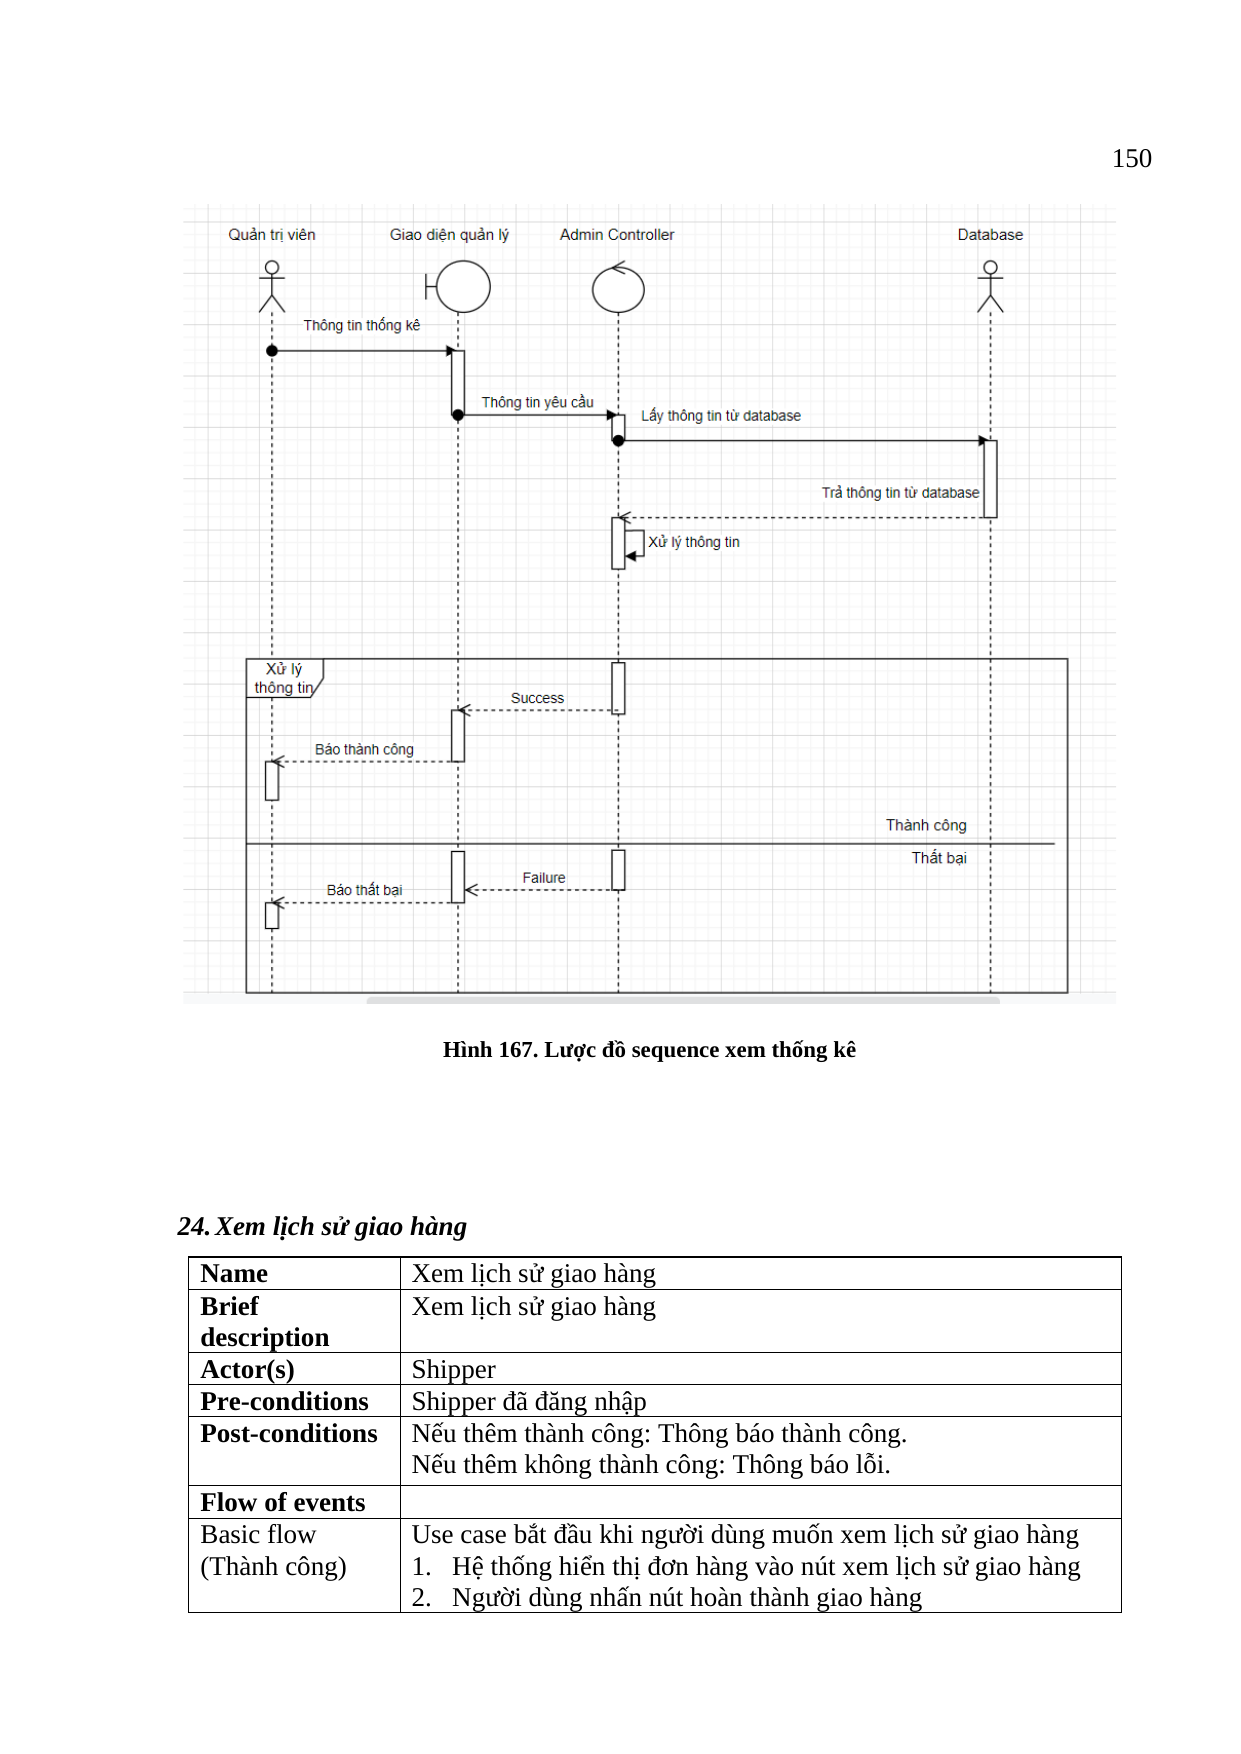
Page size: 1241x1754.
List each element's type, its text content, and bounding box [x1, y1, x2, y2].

subtitle Xem lịch sử giao hàng [177, 1210, 1122, 1241]
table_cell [189, 1519, 400, 1612]
table_cell Post-conditions [189, 1417, 400, 1485]
table_cell Xem lịch sử giao hàng [401, 1290, 1121, 1352]
table_cell Shipper [401, 1353, 1121, 1384]
table_cell Actor(s) [189, 1353, 400, 1384]
table_cell Shipper đã đăng nhập [401, 1385, 1121, 1416]
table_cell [401, 1519, 1121, 1612]
table_cell Nếu thêm thành công: Thông báo thành công. Nếu thêm không thành công: Thông báo lỗi. [401, 1417, 1121, 1485]
picture [183, 204, 1117, 1004]
table_cell Brief description [189, 1290, 400, 1352]
table_cell [401, 1486, 1121, 1517]
table_header Name [189, 1258, 400, 1288]
table_cell Pre-conditions [189, 1385, 400, 1416]
table_header Xem lịch sử giao hàng [401, 1258, 1121, 1288]
table_cell Flow of events [189, 1486, 400, 1517]
text Hình 167. Lược đồ sequence xem thống kê [177, 1036, 1122, 1062]
